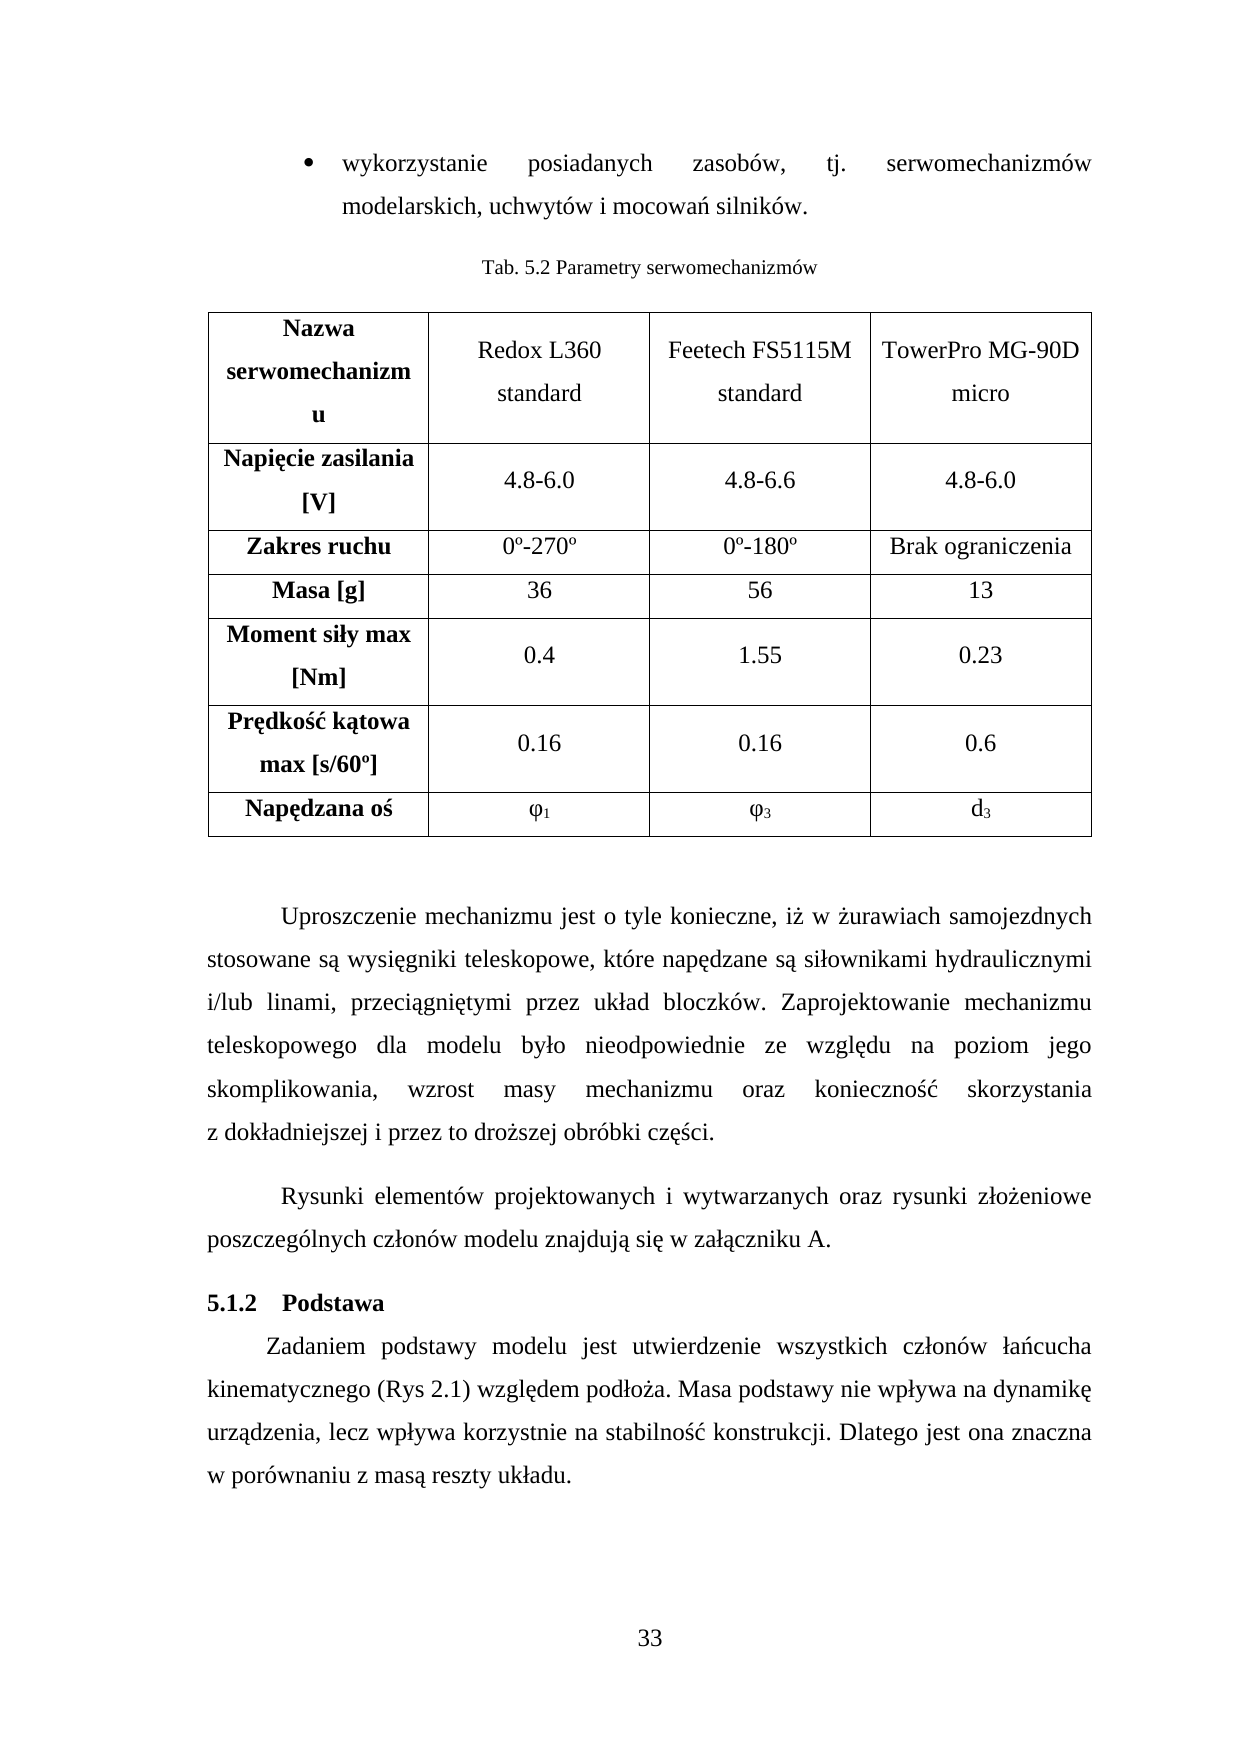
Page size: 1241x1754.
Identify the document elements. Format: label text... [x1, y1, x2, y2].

table_cell Prędkość kątowa max [s/60º] [209, 706, 428, 792]
table_cell φ1 [429, 793, 649, 836]
table_cell 4.8-6.6 [650, 444, 870, 530]
table_cell 4.8-6.0 [429, 444, 649, 530]
table_header Redox L360 standard [429, 313, 649, 442]
table_cell 4.8-6.0 [871, 444, 1091, 530]
table_cell 0º-180º [650, 531, 870, 574]
table_cell 0.16 [650, 706, 870, 792]
table_cell 0.16 [429, 706, 649, 792]
table_header Feetech FS5115M standard [650, 313, 870, 442]
table_cell Zakres ruchu [209, 531, 428, 574]
text Rysunki elementów projektowanych i wytwarzanych oraz rysunki złożeniowe poszczególnych członów modelu znajdują się w załączniku A. [207, 1181, 1092, 1253]
subtitle Podstawa [207, 1288, 1092, 1317]
table_cell Napięcie zasilania [V] [209, 444, 428, 530]
table_cell Napędzana oś [209, 793, 428, 836]
text Zadaniem podstawy modelu jest utwierdzenie wszystkich członów łańcucha kinematycznego (Rys 2.1) względem podłoża. Masa podstawy nie wpływa na dynamikę urządzenia, lecz wpływa korzystnie na stabilność konstrukcji. Dlatego jest ona znaczna w porównaniu z masą reszty układu. [207, 1331, 1092, 1489]
table_cell 1.55 [650, 619, 870, 705]
table_cell 0.6 [871, 706, 1091, 792]
table_cell Masa [g] [209, 575, 428, 618]
table_cell φ3 [650, 793, 870, 836]
list wykorzystanie posiadanych zasobów, tj. serwomechanizmów modelarskich, uchwytów i mocowań silników. [304, 148, 1092, 219]
table_cell 0.4 [429, 619, 649, 705]
table_cell d3 [871, 793, 1091, 836]
table_cell 0.23 [871, 619, 1091, 705]
table_cell 36 [429, 575, 649, 618]
text Uproszczenie mechanizmu jest o tyle konieczne, iż w żurawiach samojezdnych stosowane są wysięgniki teleskopowe, które napędzane są siłownikami hydraulicznymi i/lub linami, przeciągniętymi przez układ bloczków. Zaprojektowanie mechanizmu teleskopowego dla modelu było nieodpowiednie ze względu na poziom jego skomplikowania, wzrost masy mechanizmu oraz konieczność skorzystania z dokładniejszej i przez to droższej obróbki części. [207, 901, 1092, 1146]
table_header Nazwa serwomechanizmu [209, 313, 428, 442]
table_cell 56 [650, 575, 870, 618]
table_cell 0º-270º [429, 531, 649, 574]
table_cell 13 [871, 575, 1091, 618]
table_header TowerPro MG-90D micro [871, 313, 1091, 442]
table_cell Brak ograniczenia [871, 531, 1091, 574]
table_cell Moment siły max [Nm] [209, 619, 428, 705]
